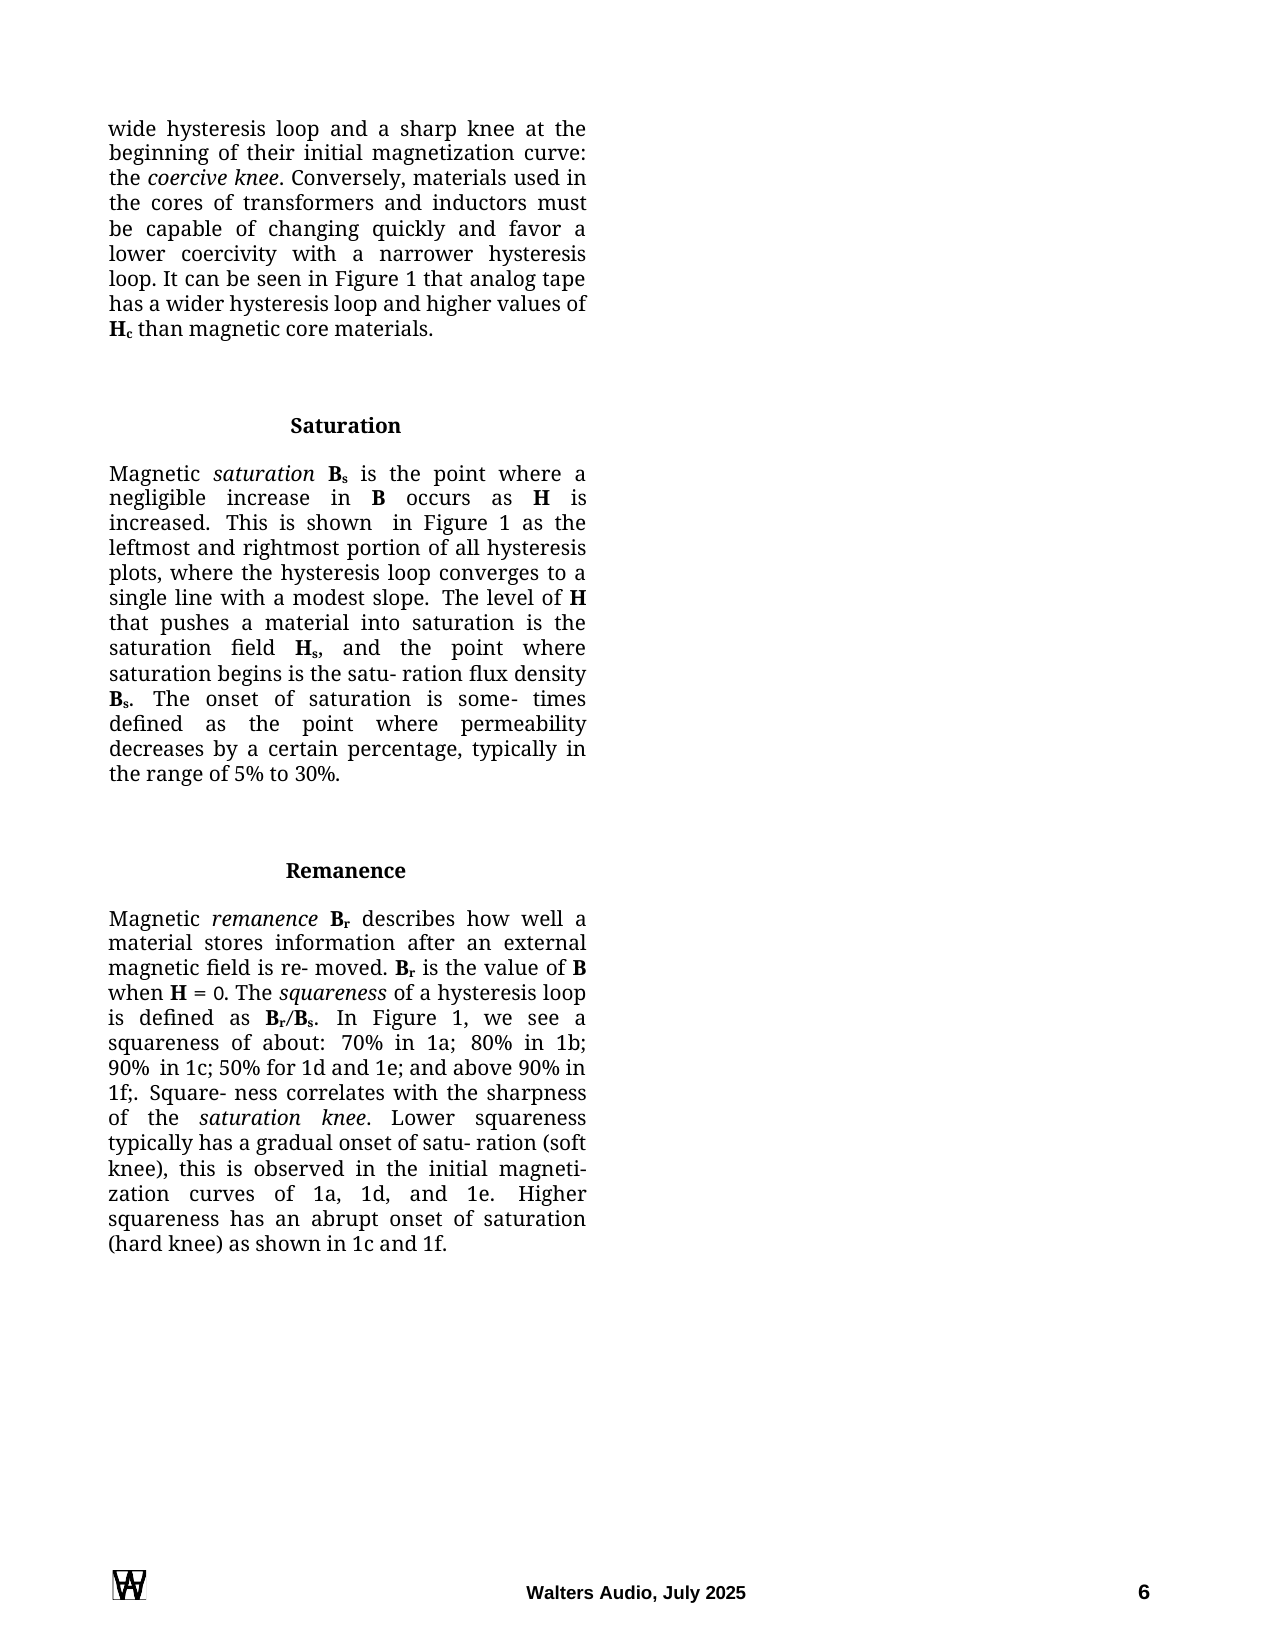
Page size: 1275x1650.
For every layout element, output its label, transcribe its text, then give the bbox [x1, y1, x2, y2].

text wide hysteresis loop and a sharp knee at the beginning of their initial magnetization curve: the coercive knee. Conversely, materials used in the cores of transformers and inductors must be capable of changing quickly and favor a lower coercivity with a narrower hysteresis loop. It can be seen in Figure 1 that analog tape has a wider hysteresis loop and higher values of Hc than magnetic core materials. [108, 117, 587, 342]
text Magnetic saturation Bs is the point where a negligible increase in B occurs as H is increased. This is shown in Figure 1 as the leftmost and rightmost portion of all hysteresis plots, where the hysteresis loop converges to a single line with a modest slope. The level of H that pushes a material into saturation is the saturation field Hs, and the point where saturation begins is the satu‑ ration flux density Bs. The onset of saturation is some‑ times defined as the point where permeability decreases by a certain percentage, typically in the range of 5% to 30%. [109, 461, 586, 787]
picture [112, 1570, 147, 1600]
subtitle Saturation [75, 412, 617, 440]
text Magnetic remanence Br describes how well a material stores information after an external magnetic field is re‑ moved. Br is the value of B when H = 0. The squareness of a hysteresis loop is defined as Br/Bs. In Figure 1, we see a squareness of about: 70% in 1a; 80% in 1b; 90% in 1c; 50% for 1d and 1e; and above 90% in 1f;. Square‑ ness correlates with the sharpness of the saturation knee. Lower squareness typically has a gradual onset of satu‑ ration (soft knee), this is observed in the initial magneti‑ zation curves of 1a, 1d, and 1e. Higher squareness has an abrupt onset of saturation (hard knee) as shown in 1c and 1f. [108, 906, 587, 1257]
subtitle Remanence [75, 856, 617, 885]
